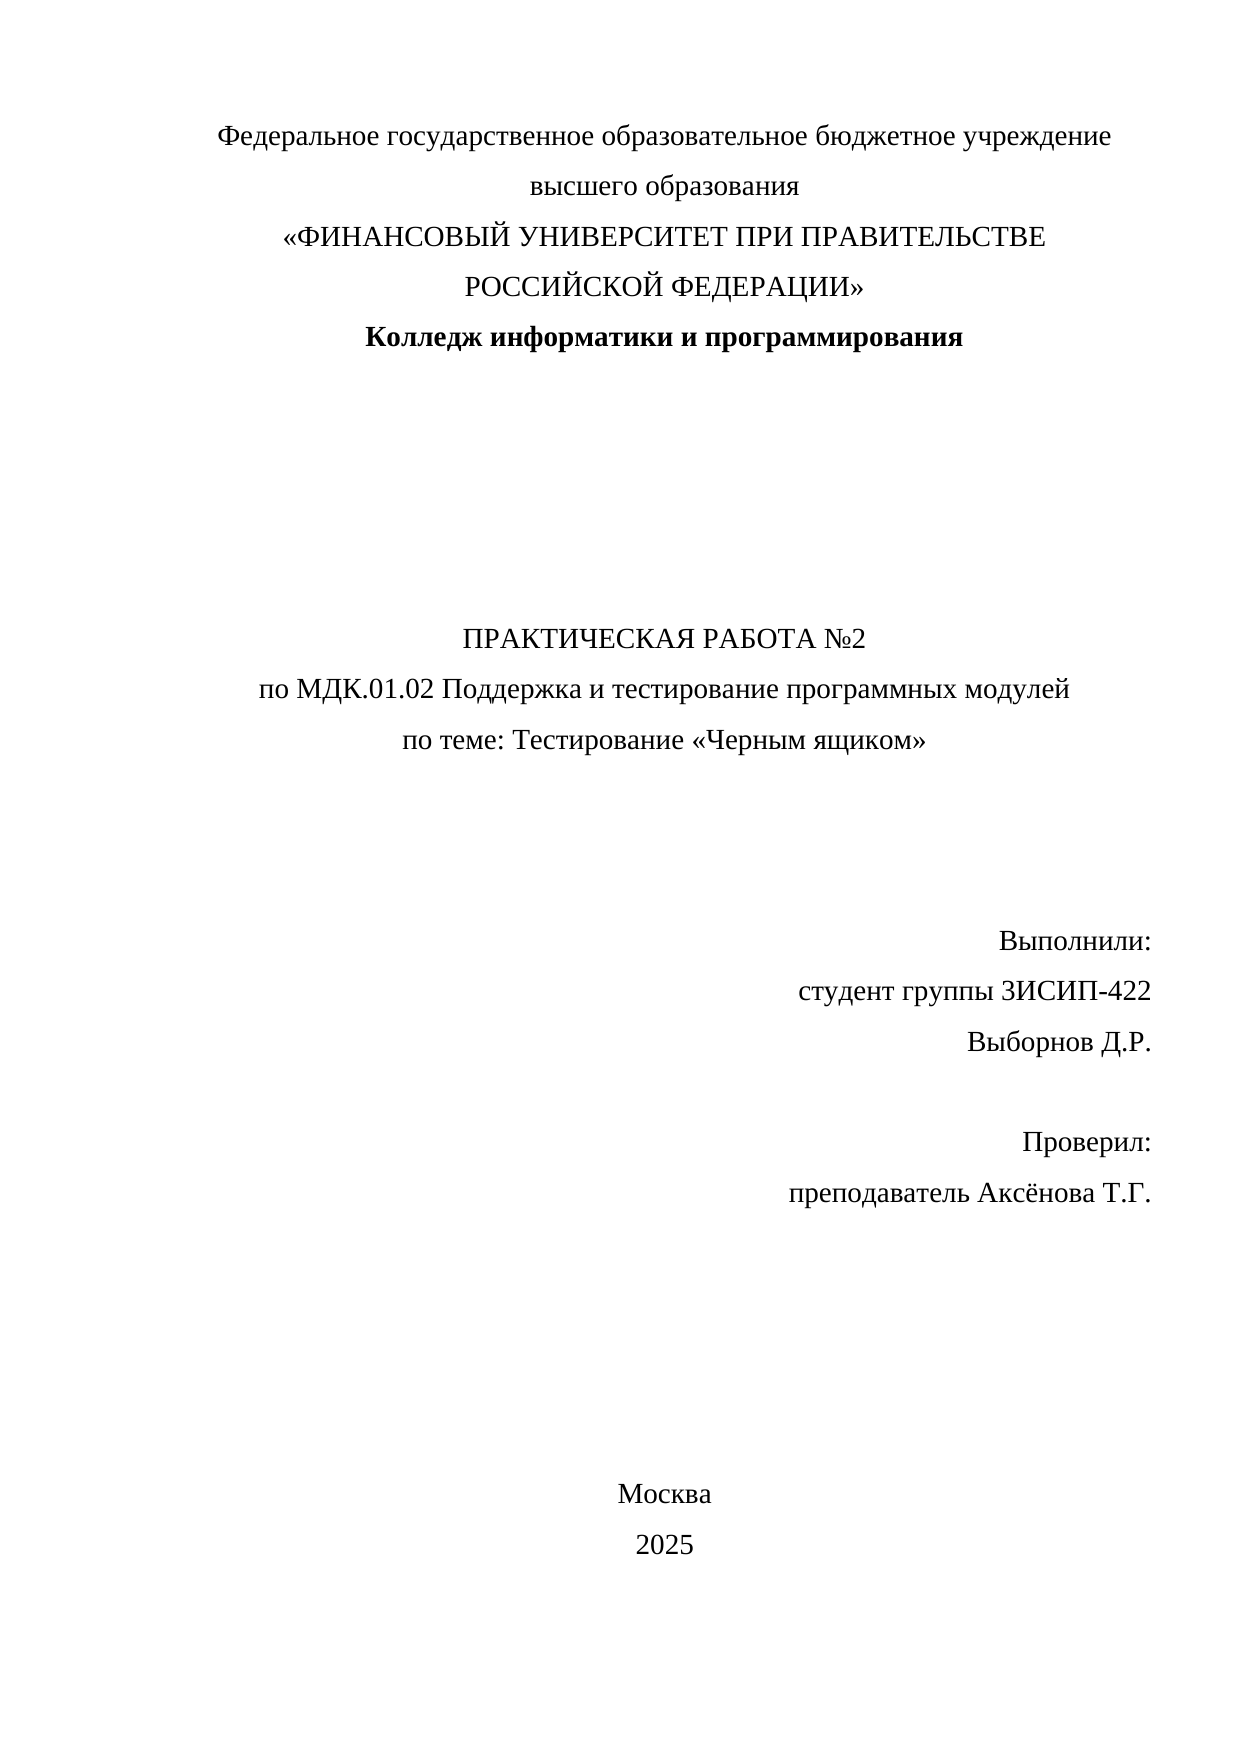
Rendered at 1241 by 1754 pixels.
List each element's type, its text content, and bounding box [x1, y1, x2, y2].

text по теме: Тестирование «Черным ящиком» [177, 722, 1152, 755]
text РОССИЙСКОЙ ФЕДЕРАЦИИ» [177, 269, 1152, 303]
text Выборнов Д.Р. [177, 1024, 1152, 1057]
text Проверил: [177, 1124, 1152, 1158]
text ПРАКТИЧЕСКАЯ РАБОТА №2 [177, 621, 1152, 655]
text по МДК.01.02 Поддержка и тестирование программных модулей [177, 672, 1152, 705]
text Колледж информатики и программирования [177, 319, 1152, 353]
text Выполнили: [177, 923, 1152, 957]
text 2025 [177, 1527, 1152, 1560]
text Федеральное государственное образовательное бюджетное учреждение высшего образования [177, 118, 1152, 202]
text студент группы 3ИСИП-422 [177, 973, 1152, 1007]
text Москва [177, 1477, 1152, 1510]
text преподаватель Аксёнова Т.Г. [177, 1175, 1152, 1208]
text «ФИНАНСОВЫЙ УНИВЕРСИТЕТ ПРИ ПРАВИТЕЛЬСТВЕ [177, 219, 1152, 252]
